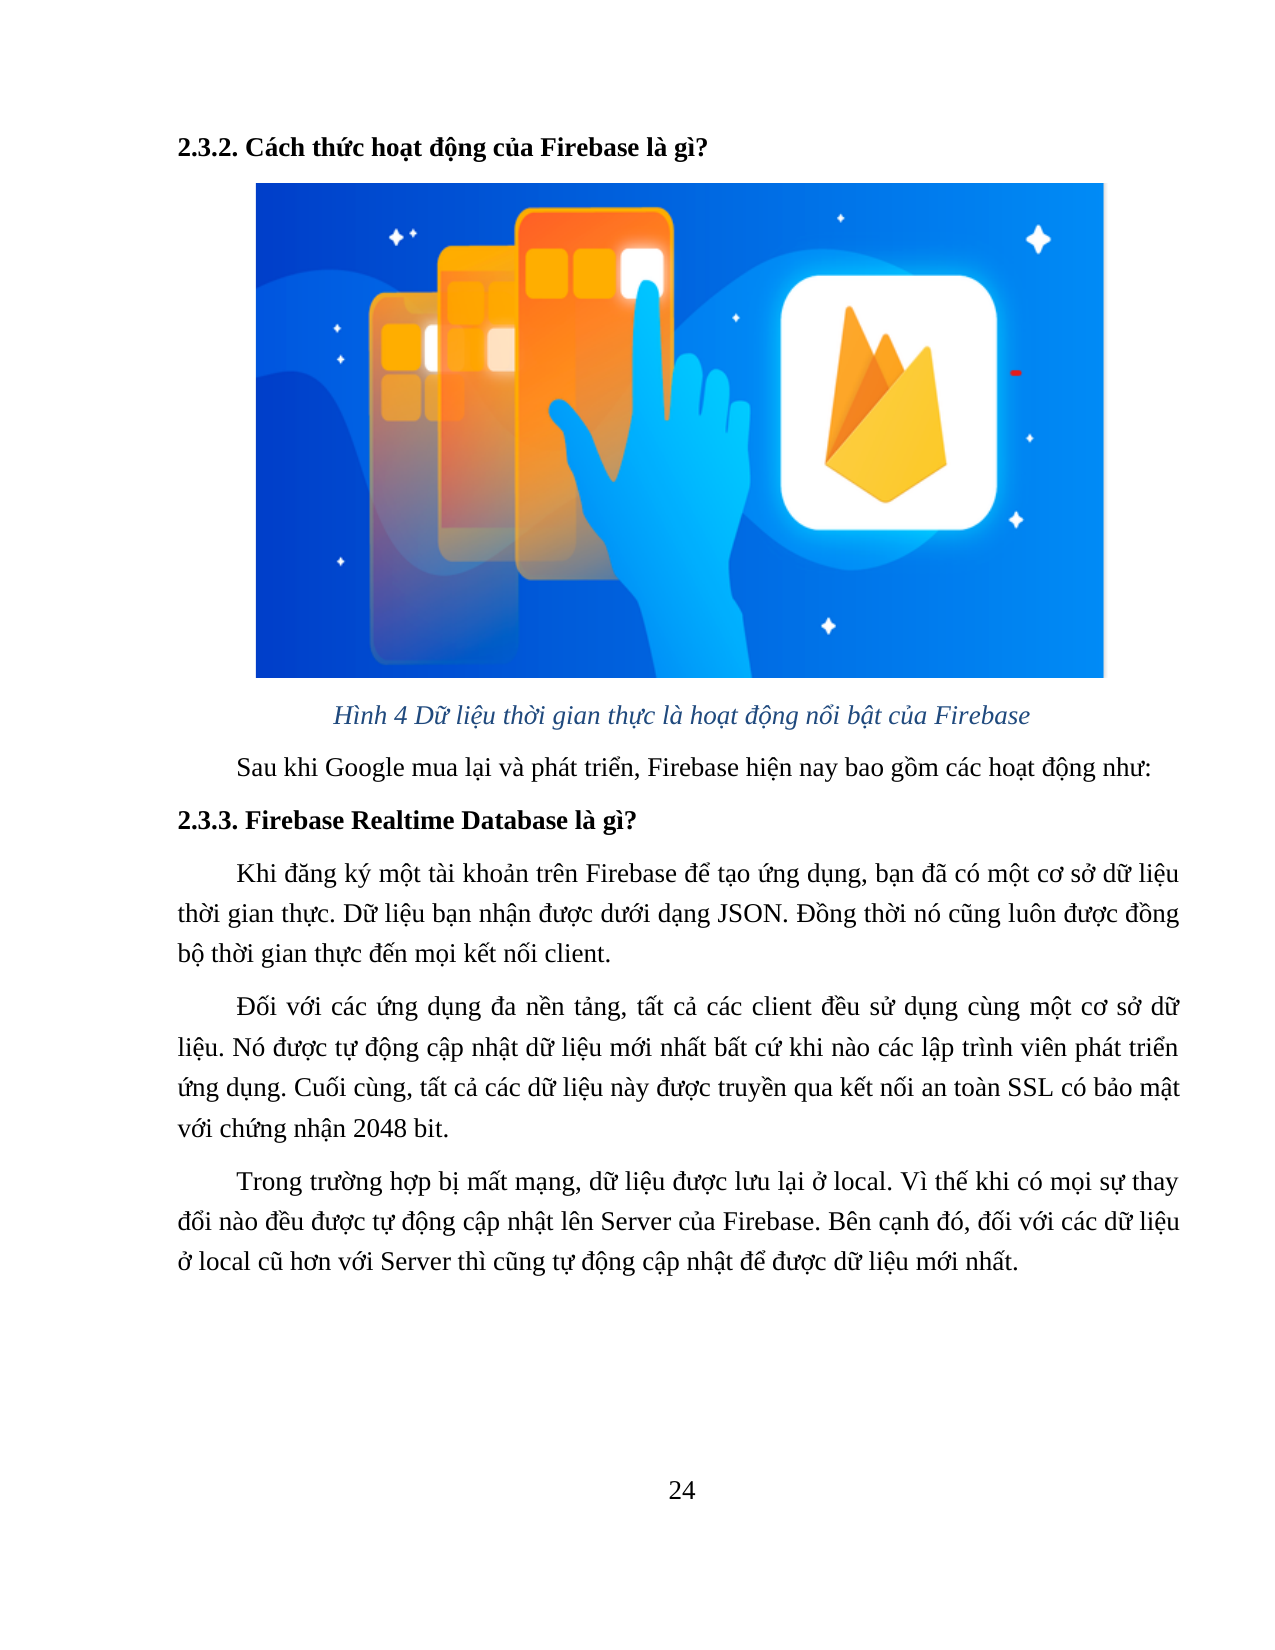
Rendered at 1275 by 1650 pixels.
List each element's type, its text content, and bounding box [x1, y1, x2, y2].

text Trong trường hợp bị mất mạng, dữ liệu được lưu lại ở local. Vì thế khi có mọi sự thay đổi nào đều được tự động cập nhật lên Server của Firebase. Bên cạnh đó, đối với các dữ liệu ở local cũ hơn với Server thì cũng tự động cập nhật để được dữ liệu mới nhất. [177, 1165, 1181, 1277]
text Khi đăng ký một tài khoản trên Firebase để tạo ứng dụng, bạn đã có một cơ sở dữ liệu thời gian thực. Dữ liệu bạn nhận được dưới dạng JSON. Đồng thời nó cũng luôn được đồng bộ thời gian thực đến mọi kết nối client. [177, 857, 1181, 969]
text Đối với các ứng dụng đa nền tảng, tất cả các client đều sử dụng cùng một cơ sở dữ liệu. Nó được tự động cập nhật dữ liệu mới nhất bất cứ khi nào các lập trình viên phát triển ứng dụng. Cuối cùng, tất cả các dữ liệu này được truyền qua kết nối an toàn SSL có bảo mật với chứng nhận 2048 bit. [177, 991, 1181, 1143]
picture [255, 183, 1108, 678]
text Sau khi Google mua lại và phát triển, Firebase hiện nay bao gồm các hoạt động như: [177, 751, 1181, 782]
text Cách thức hoạt động của Firebase là gì? [177, 131, 1186, 162]
text Hình 4 Dữ liệu thời gian thực là hoạt động nổi bật của Firebase [177, 699, 1186, 730]
text Firebase Realtime Database là gì? [177, 804, 1186, 835]
